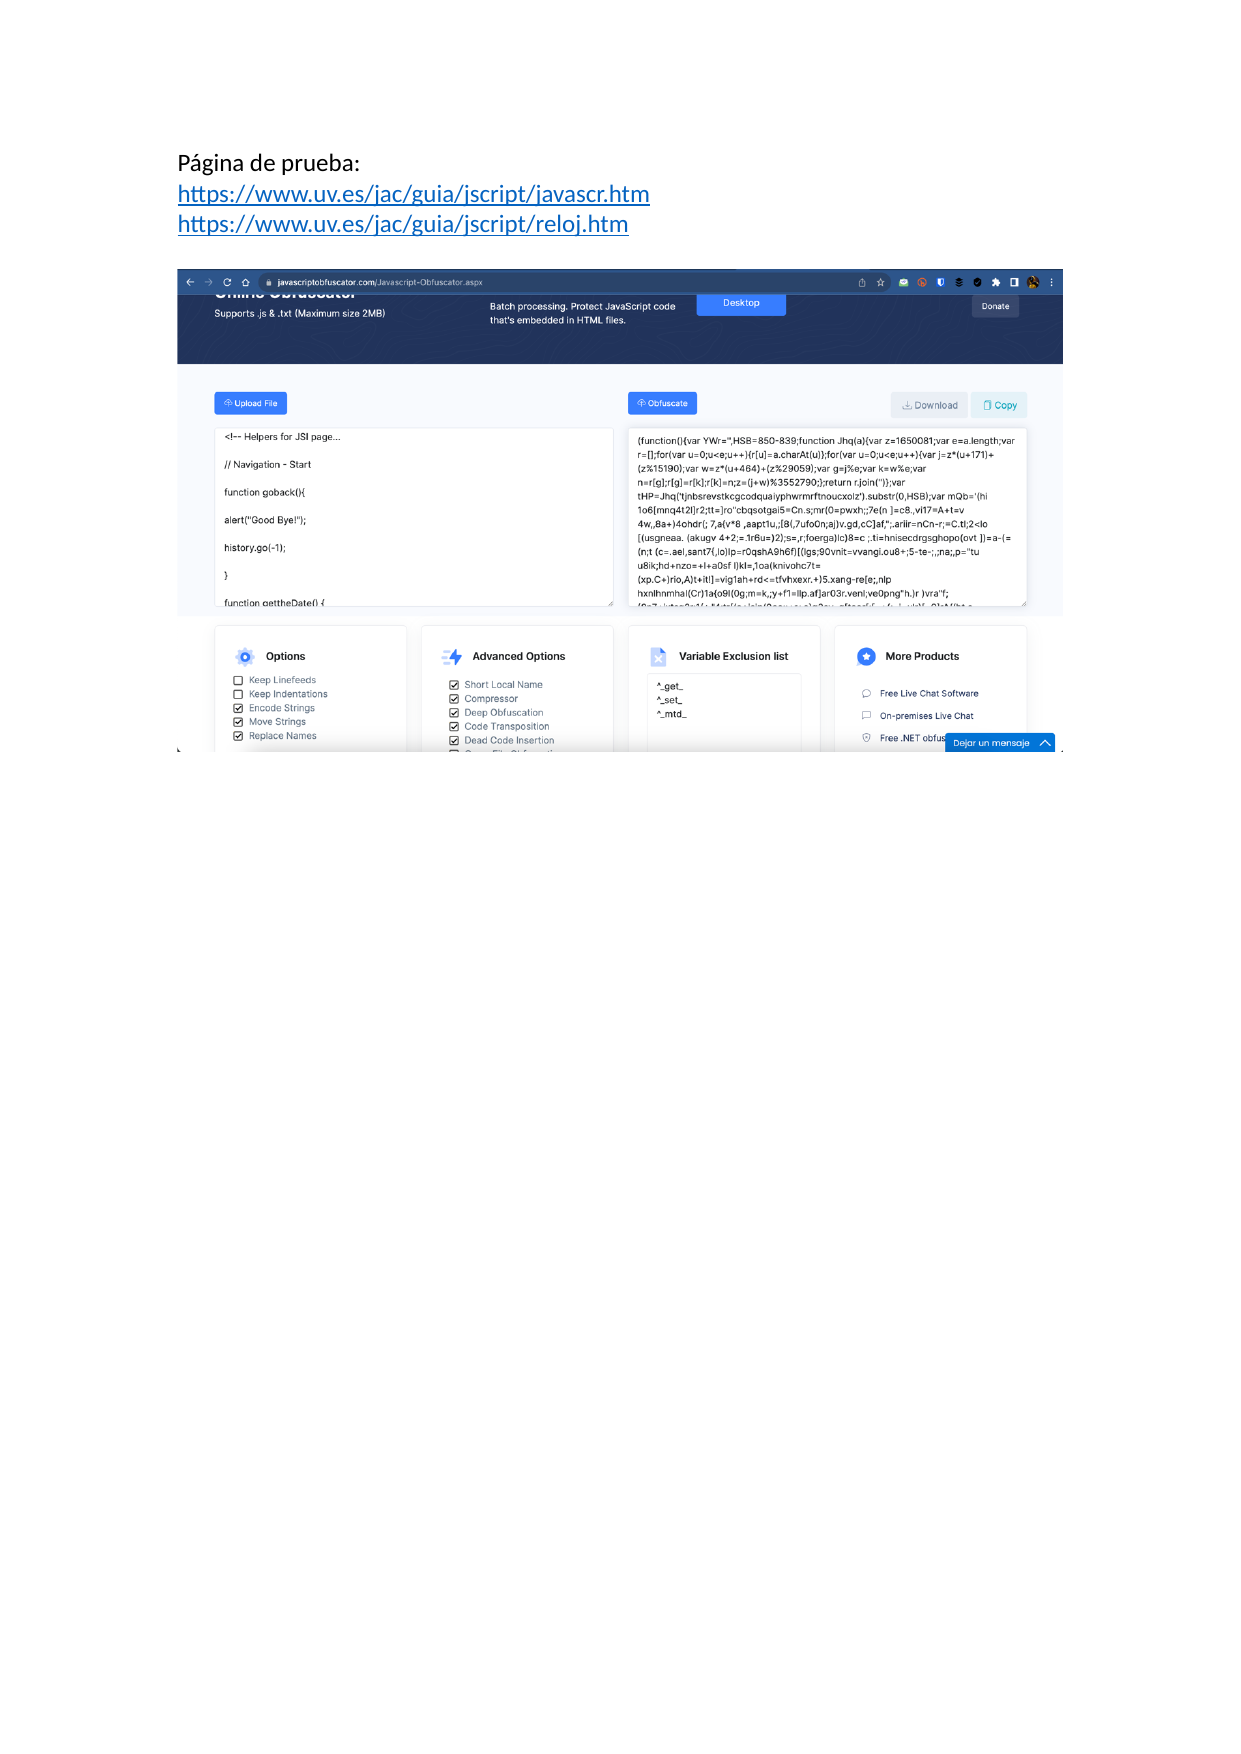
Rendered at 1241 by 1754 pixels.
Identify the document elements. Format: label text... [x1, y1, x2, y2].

text Página de prueba: [177, 148, 1063, 178]
text https://www.uv.es/jac/guia/jscript/javascr.htm [177, 178, 1063, 209]
text https://www.uv.es/jac/guia/jscript/reloj.htm [177, 209, 1063, 239]
picture [177, 269, 1063, 752]
